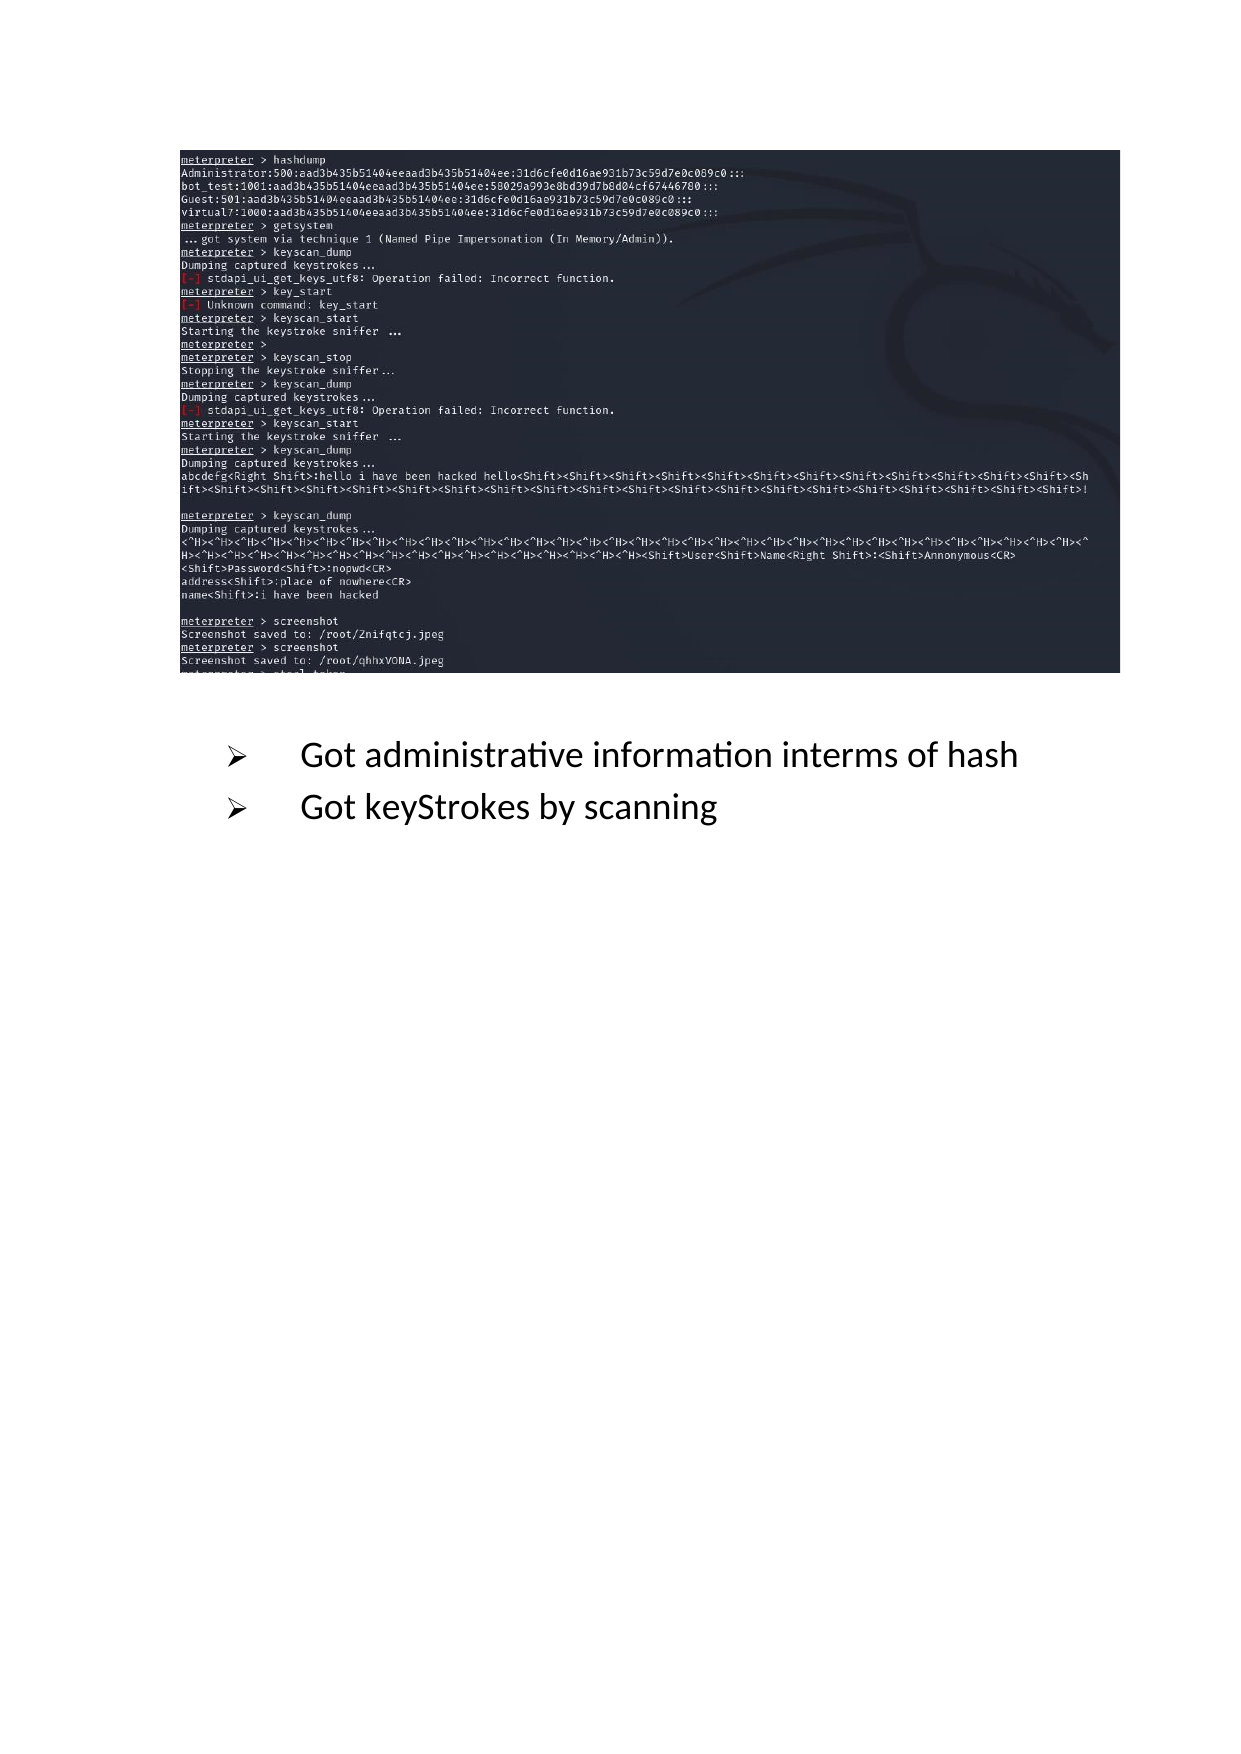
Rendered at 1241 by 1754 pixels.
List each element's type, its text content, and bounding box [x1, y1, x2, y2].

picture [180, 150, 1121, 673]
list Got keyStrokes by scanning [225, 783, 1053, 829]
list Got administrative information interms of hash [225, 731, 1053, 777]
